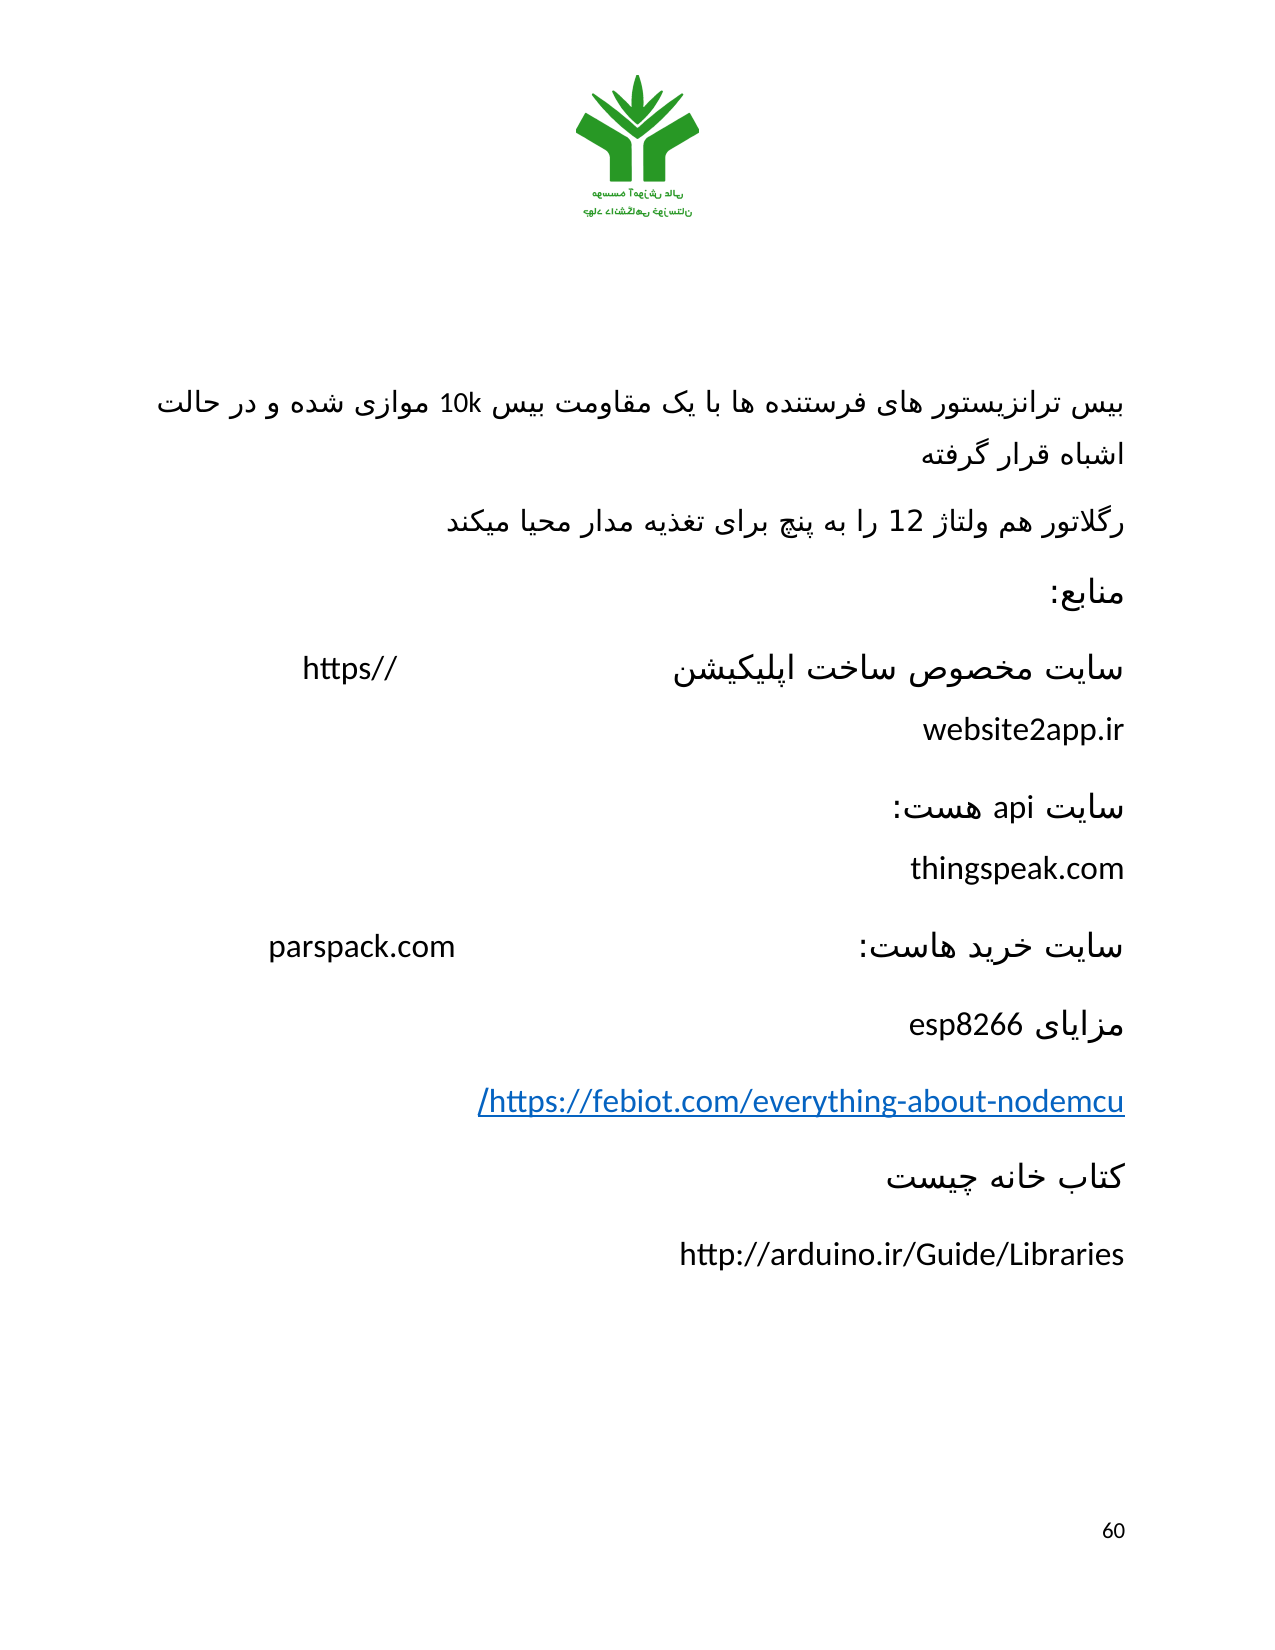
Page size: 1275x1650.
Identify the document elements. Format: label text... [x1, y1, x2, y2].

text بیس ترانزیستور های فرستنده ها با یک مقاومت بیس 10k موازی شده و در حالت اشباه قرار گرفته [150, 384, 1125, 471]
text https://febiot.com/everything-about-nodemcu/ [150, 1080, 1125, 1121]
text سایت خرید هاست: parspack.com [150, 925, 1125, 966]
text رگلاتور هم ولتاژ 12 را به پنچ برای تغذیه مدار محیا میکند [150, 505, 1125, 539]
text سایت مخصوص ساخت اپلیکیشن https// website2app.ir [150, 647, 1125, 749]
text سایت api هست: thingspeak.com [150, 786, 1125, 888]
text کتاب خانه چیست [150, 1158, 1125, 1197]
text http://arduino.ir/Guide/Libraries [150, 1233, 1125, 1273]
text مزایای esp8266 [150, 1002, 1125, 1043]
picture [576, 75, 699, 217]
text منابع: [150, 572, 1125, 611]
